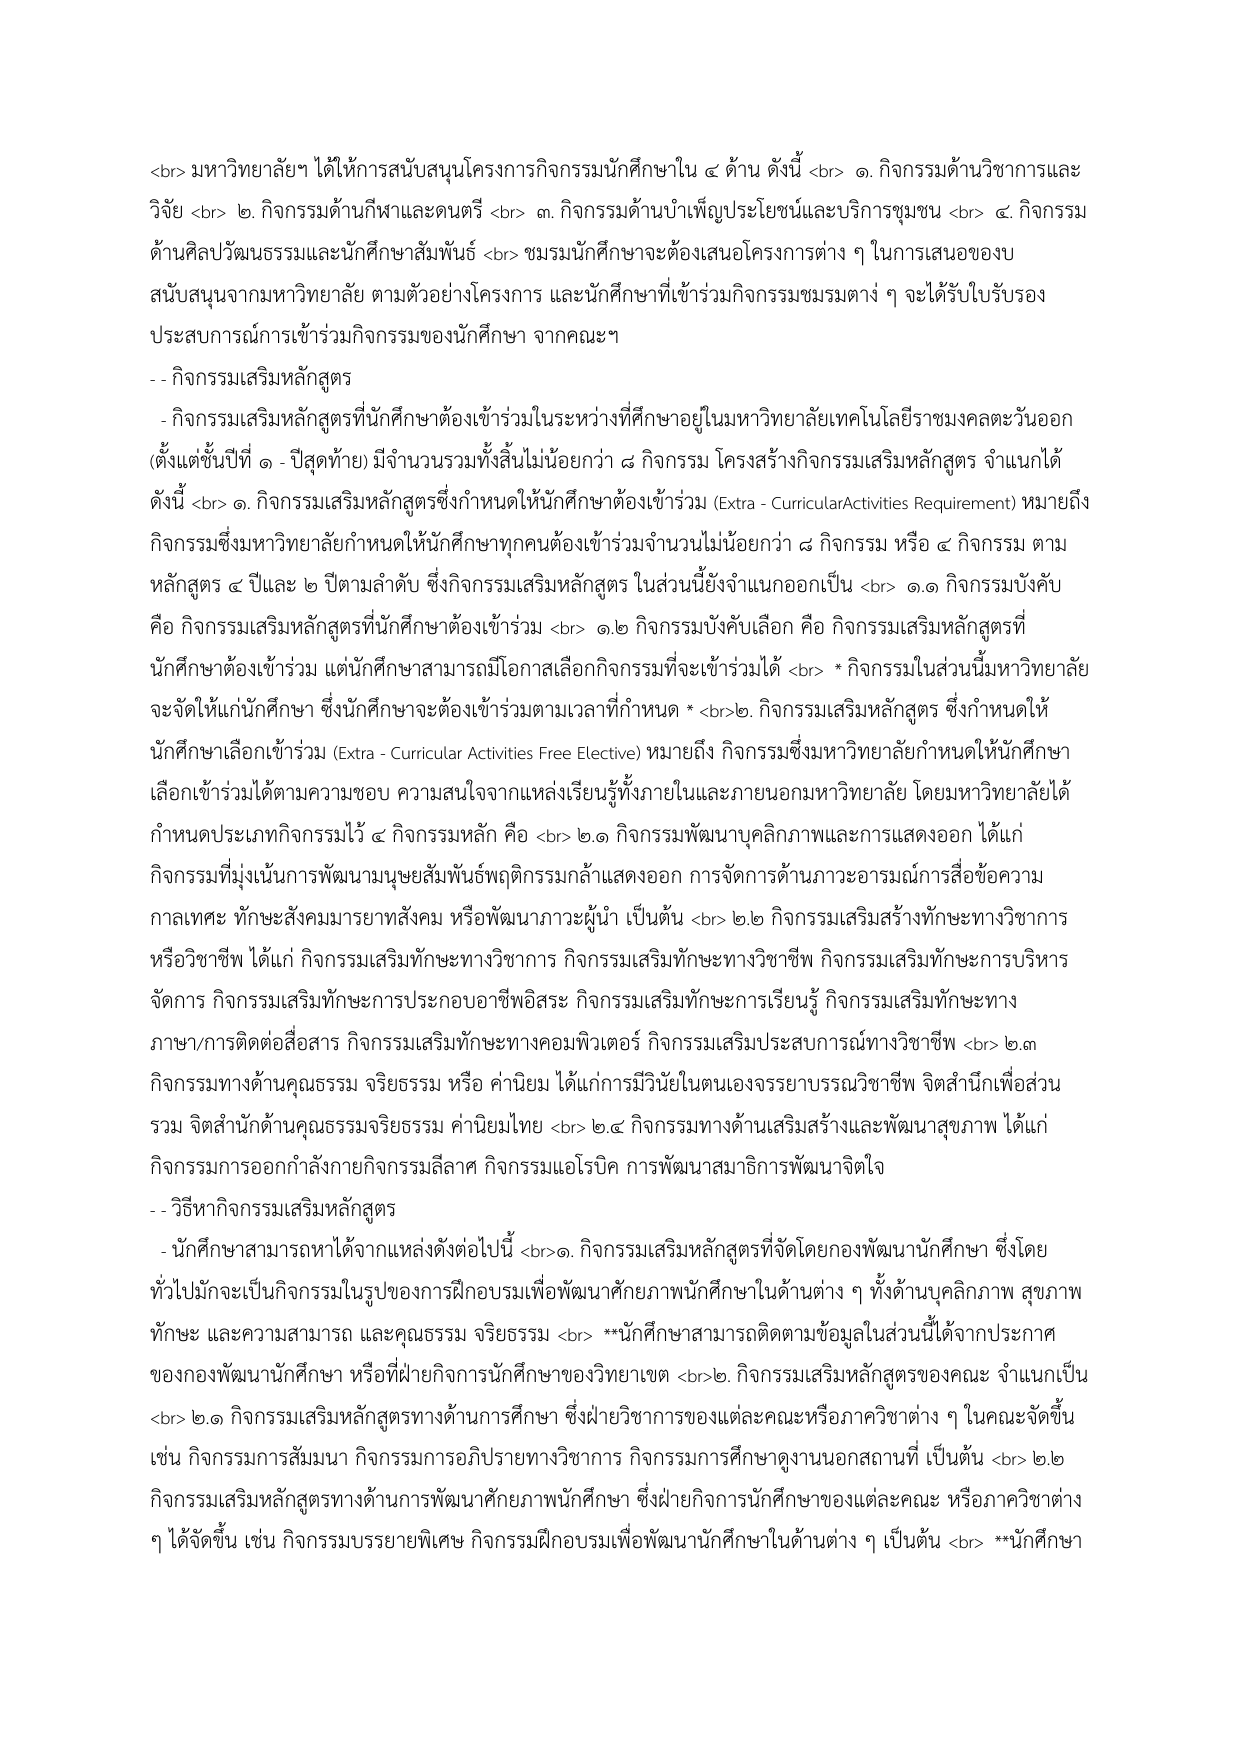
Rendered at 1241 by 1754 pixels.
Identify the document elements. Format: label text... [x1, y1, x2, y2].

text - - วิธีหากิจกรรมเสริมหลักสูตร [150, 1189, 1090, 1231]
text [150, 1231, 1090, 1563]
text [150, 150, 1090, 358]
text - - กิจกรรมเสริมหลักสูตร [150, 358, 1090, 399]
text - กิจกรรมเสริมหลักสูตรที่นักศึกษาต้องเข้าร่วมในระหว่างที่ศึกษาอยู่ในมหาวิทยาลัยเทคโนโลยีราชมงคลตะวันออก (ตั้งแต่ชั้นปีที่ ๑ - ปีสุดท้าย) มีจํานวนรวมทั้งสิ้นไม่น้อยกว่า ๘ กิจกรรม โครงสร้างกิจกรรมเสริมหลักสูตร จําแนกได้ดังนี้ <br> ๑. กิจกรรมเสริมหลักสูตรซึ่งกําหนดให้นักศึกษาต้องเข้าร่วม (Extra - CurricularActivities Requirement) หมายถึง กิจกรรมซึ่งมหาวิทยาลัยกําหนดให้นักศึกษาทุกคนต้องเข้าร่วมจํานวนไม่น้อยกว่า ๘ กิจกรรม หรือ ๔ กิจกรรม ตามหลักสูตร ๔ ปีและ ๒ ปีตามลําดับ ซึ่งกิจกรรมเสริมหลักสูตร ในส่วนนี้ยังจําแนกออกเป็น <br> ๑.๑ กิจกรรมบังคับ คือ กิจกรรมเสริมหลักสูตรที่นักศึกษาต้องเข้าร่วม <br> ๑.๒ กิจกรรมบังคับเลือก คือ กิจกรรมเสริมหลักสูตรที่นักศึกษาต้องเข้าร่วม แต่นักศึกษาสามารถมีโอกาสเลือกกิจกรรมที่จะเข้าร่วมได้ <br> * กิจกรรมในส่วนนี้มหาวิทยาลัยจะจัดให้แก่นักศึกษา ซึ่งนักศึกษาจะต้องเข้าร่วมตามเวลาที่กําหนด * <br>๒. กิจกรรมเสริมหลักสูตร ซึ่งกำหนดให้นักศึกษาเลือกเข้าร่วม (Extra - Curricular Activities Free Elective) หมายถึง กิจกรรมซึ่งมหาวิทยาลัยกําหนดให้นักศึกษาเลือกเข้าร่วมได้ตามความชอบ ความสนใจจากแหล่งเรียนรู้ทั้งภายในและภายนอกมหาวิทยาลัย โดยมหาวิทยาลัยได้กําหนดประเภทกิจกรรมไว้ ๔ กิจกรรมหลัก คือ <br> ๒.๑ กิจกรรมพัฒนาบุคลิกภาพและการแสดงออก ได้แก่ กิจกรรมที่มุ่งเน้นการพัฒนามนุษยสัมพันธ์พฤติกรรมกล้าแสดงออก การจัดการด้านภาวะอารมณ์การสื่อข้อความ กาลเทศะ ทักษะสังคมมารยาทสังคม หรือพัฒนาภาวะผู้นํา เป็นต้น <br> ๒.๒ กิจกรรมเสริมสร้างทักษะทางวิชาการหรือวิชาชีพ ได้แก่ กิจกรรมเสริมทักษะทางวิชาการ กิจกรรมเสริมทักษะทางวิชาชีพ กิจกรรมเสริมทักษะการบริหารจัดการ กิจกรรมเสริมทักษะการประกอบอาชีพอิสระ กิจกรรมเสริมทักษะการเรียนรู้ กิจกรรมเสริมทักษะทางภาษา/การติดต่อสื่อสาร กิจกรรมเสริมทักษะทางคอมพิวเตอร์ กิจกรรมเสริมประสบการณ์ทางวิชาชีพ <br> ๒.๓ กิจกรรมทางด้านคุณธรรม จริยธรรม หรือ ค่านิยม ได้แก่การมีวินัยในตนเองจรรยาบรรณวิชาชีพ จิตสํานึกเพื่อส่วนรวม จิตสํานักด้านคุณธรรมจริยธรรม ค่านิยมไทย <br> ๒.๔ กิจกรรมทางด้านเสริมสร้างและพัฒนาสุขภาพ ได้แก่ กิจกรรมการออกกำลังกายกิจกรรมลีลาศ กิจกรรมแอโรบิค การพัฒนาสมาธิการพัฒนาจิตใจ [150, 399, 1090, 1189]
